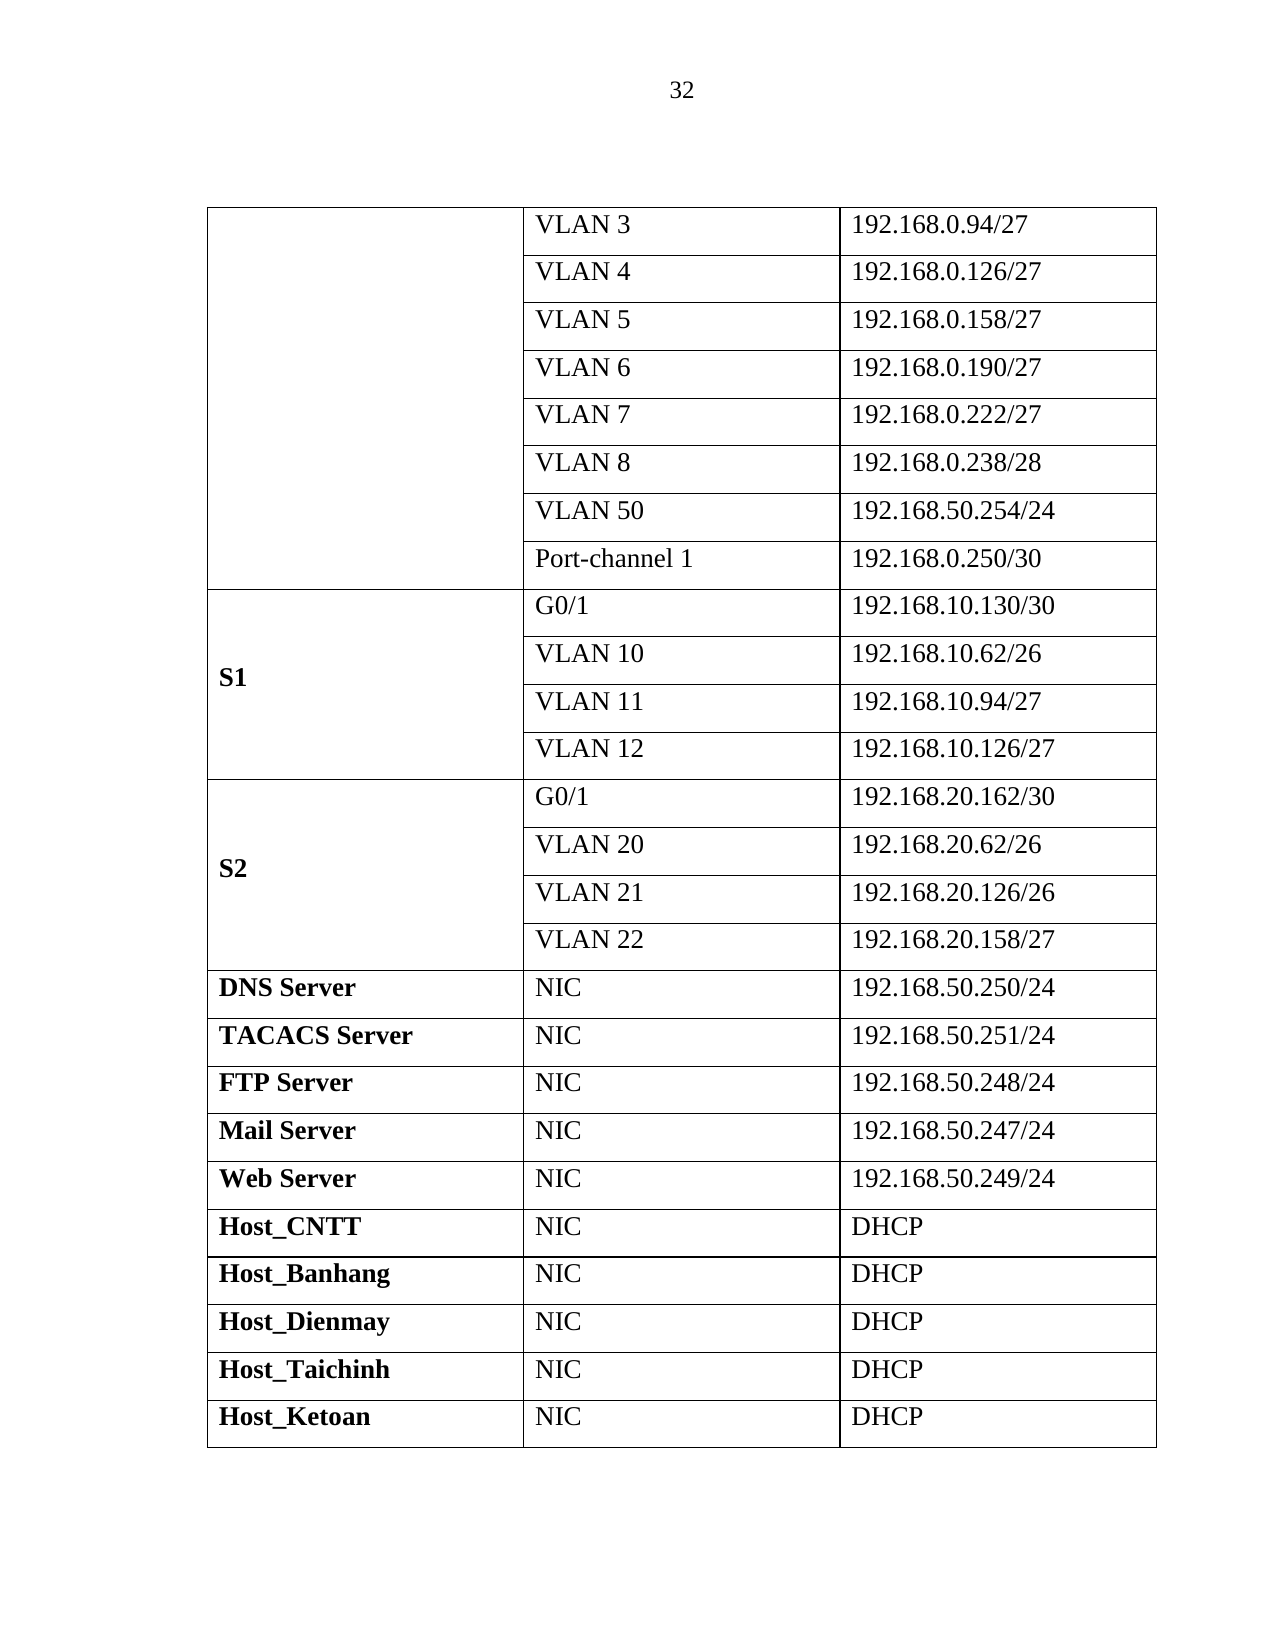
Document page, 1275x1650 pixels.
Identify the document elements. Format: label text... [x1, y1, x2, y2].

table_cell VLAN 3 [524, 208, 839, 254]
table_cell TACACS Server [208, 1019, 523, 1066]
table_cell VLAN 5 [524, 303, 839, 350]
table_cell 192.168.10.126/27 [841, 733, 1156, 779]
table_cell DHCP [841, 1258, 1156, 1304]
table_cell G0/1 [524, 780, 839, 827]
table_cell DHCP [841, 1401, 1156, 1447]
table_cell NIC [524, 971, 839, 1018]
table_cell Port-channel 1 [524, 542, 839, 588]
table_cell 192.168.50.250/24 [841, 971, 1156, 1018]
table_cell 192.168.0.158/27 [841, 303, 1156, 350]
table_cell 192.168.50.251/24 [841, 1019, 1156, 1066]
table_cell DHCP [841, 1305, 1156, 1352]
table_cell DHCP [841, 1353, 1156, 1399]
table_cell Mail Server [208, 1114, 523, 1161]
table_cell 192.168.10.62/26 [841, 637, 1156, 684]
table_cell VLAN 20 [524, 828, 839, 875]
table_cell VLAN 7 [524, 399, 839, 445]
table_cell Web Server [208, 1162, 523, 1209]
table_cell NIC [524, 1353, 839, 1399]
table_cell S2 [208, 780, 523, 970]
table_cell G0/1 [524, 590, 839, 636]
table_cell Host_Ketoan [208, 1401, 523, 1447]
table_cell Host_Taichinh [208, 1353, 523, 1399]
table_cell 192.168.50.247/24 [841, 1114, 1156, 1161]
table_cell DHCP [841, 1210, 1156, 1256]
table_cell NIC [524, 1019, 839, 1066]
table_cell S1 [208, 590, 523, 779]
table_cell 192.168.20.126/26 [841, 876, 1156, 922]
table_cell 192.168.20.158/27 [841, 924, 1156, 970]
table_cell 192.168.50.248/24 [841, 1067, 1156, 1113]
table_cell VLAN 4 [524, 256, 839, 302]
table_cell 192.168.0.238/28 [841, 446, 1156, 493]
table_cell 192.168.20.162/30 [841, 780, 1156, 827]
table_cell VLAN 21 [524, 876, 839, 922]
table_cell 192.168.50.249/24 [841, 1162, 1156, 1209]
table_cell VLAN 6 [524, 351, 839, 398]
table_cell NIC [524, 1305, 839, 1352]
table_cell 192.168.10.130/30 [841, 590, 1156, 636]
table_cell 192.168.0.222/27 [841, 399, 1156, 445]
table_cell FTP Server [208, 1067, 523, 1113]
table_cell NIC [524, 1162, 839, 1209]
table_cell VLAN 22 [524, 924, 839, 970]
table_cell NIC [524, 1258, 839, 1304]
table_cell Host_CNTT [208, 1210, 523, 1256]
table_cell 192.168.10.94/27 [841, 685, 1156, 732]
table_cell 192.168.20.62/26 [841, 828, 1156, 875]
table_cell VLAN 10 [524, 637, 839, 684]
table_cell VLAN 8 [524, 446, 839, 493]
table_cell 192.168.0.126/27 [841, 256, 1156, 302]
table_cell 192.168.0.250/30 [841, 542, 1156, 588]
table_cell NIC [524, 1067, 839, 1113]
table_cell 192.168.50.254/24 [841, 494, 1156, 541]
table_cell VLAN 50 [524, 494, 839, 541]
table_cell Host_Banhang [208, 1258, 523, 1304]
table_cell NIC [524, 1401, 839, 1447]
table_cell VLAN 11 [524, 685, 839, 732]
table_cell NIC [524, 1114, 839, 1161]
table_cell NIC [524, 1210, 839, 1256]
table_cell DNS Server [208, 971, 523, 1018]
table_cell 192.168.0.94/27 [841, 208, 1156, 254]
table_cell Host_Dienmay [208, 1305, 523, 1352]
table_cell 192.168.0.190/27 [841, 351, 1156, 398]
table_cell VLAN 12 [524, 733, 839, 779]
